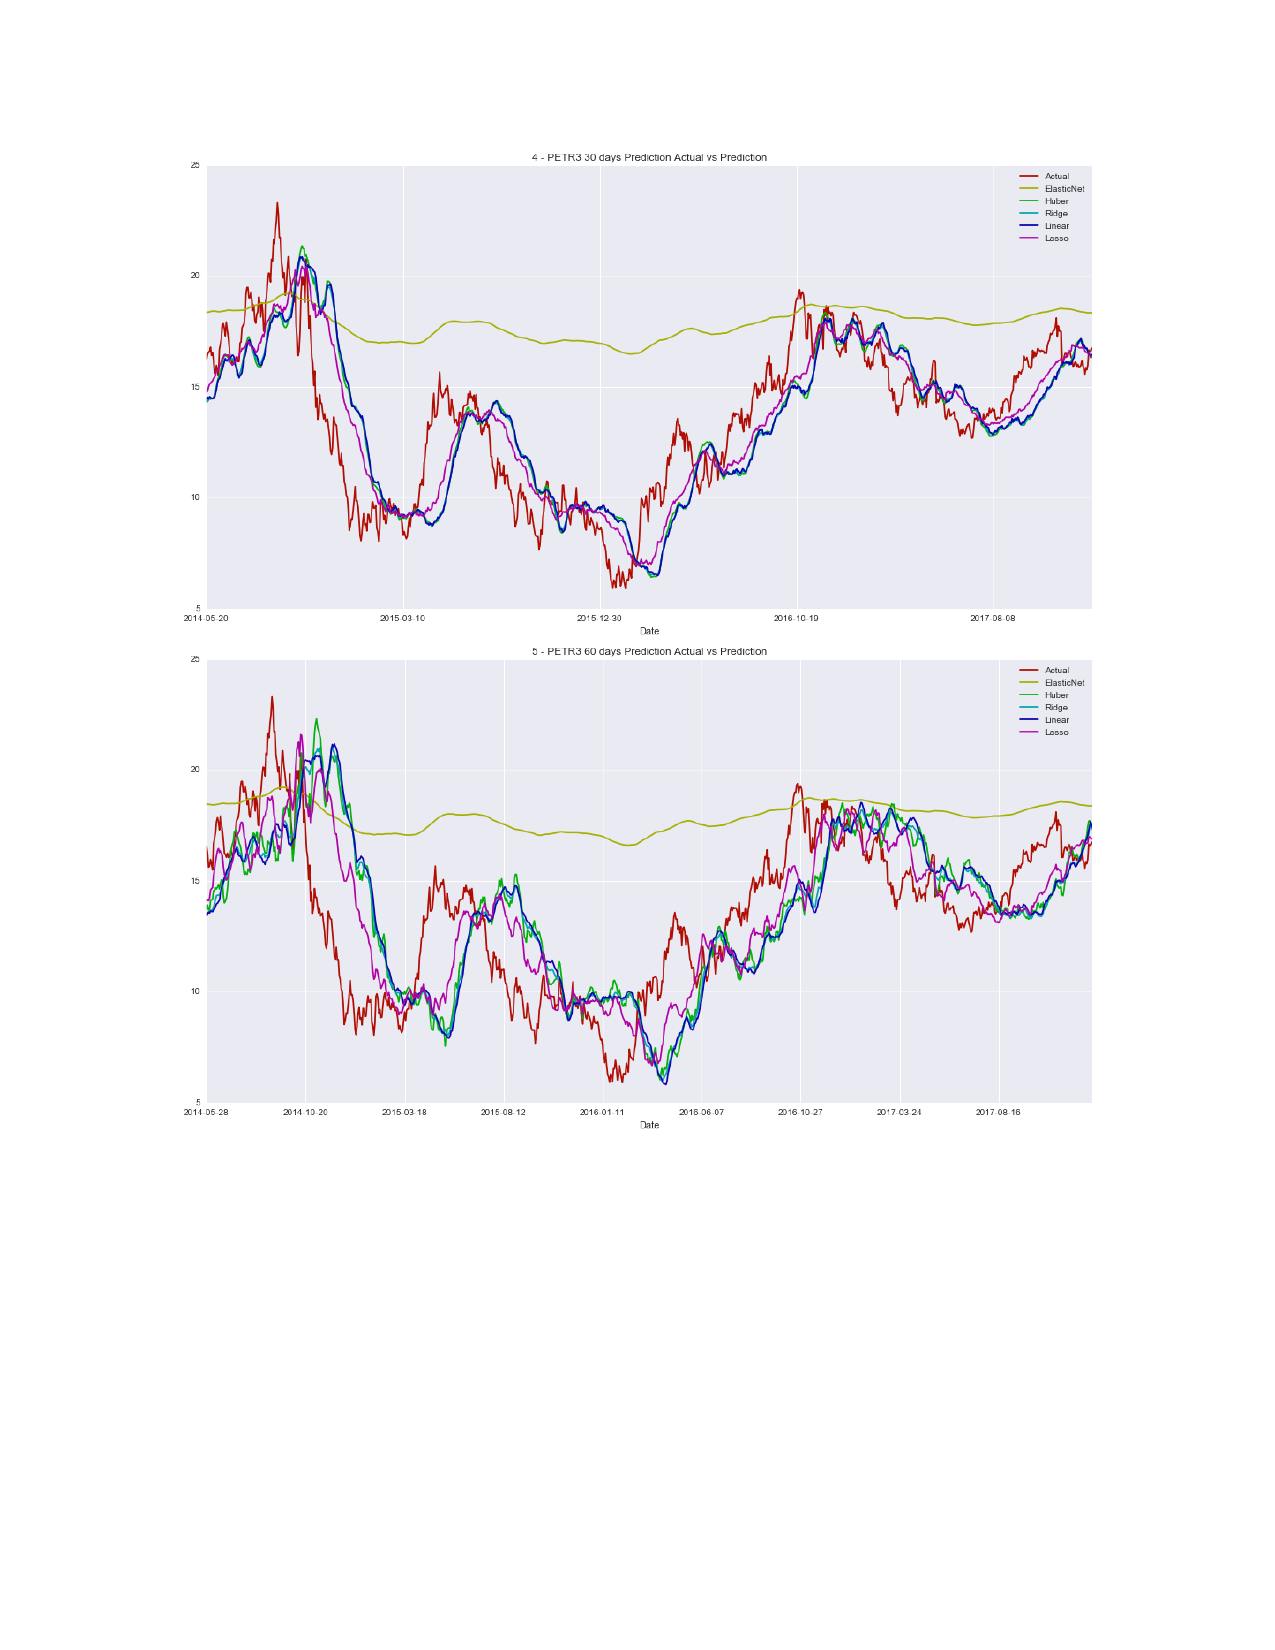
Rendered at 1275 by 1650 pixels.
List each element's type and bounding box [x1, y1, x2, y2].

picture [177, 147, 1098, 1136]
